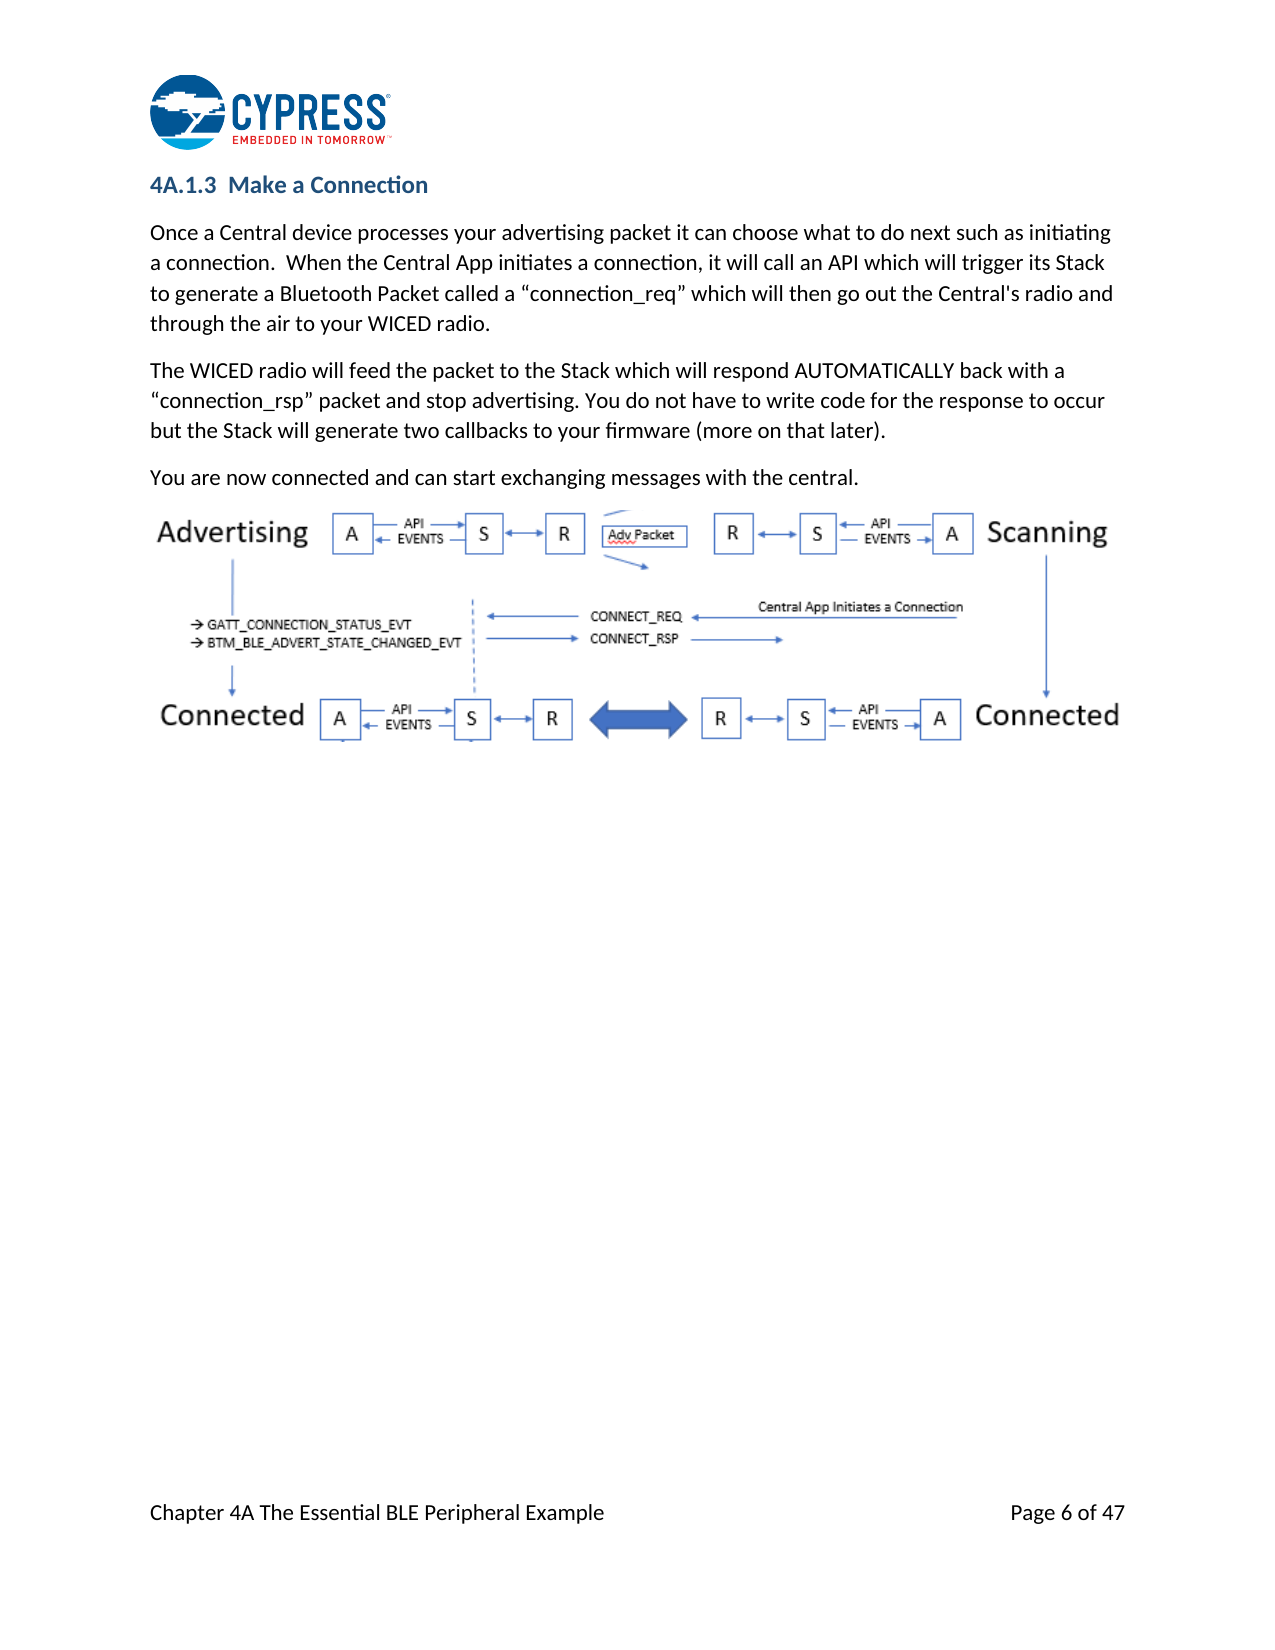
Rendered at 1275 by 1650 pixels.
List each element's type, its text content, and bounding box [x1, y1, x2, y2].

picture [150, 510, 1125, 742]
text The WICED radio will feed the packet to the Stack which will respond AUTOMATICALLY back with a “connection_rsp” packet and stop advertising. You do not have to write code for the response to occur but the Stack will generate two callbacks to your firmware (more on that later). [150, 356, 1125, 444]
text Once a Central device processes your advertising packet it can choose what to do next such as initiating a connection. When the Central App initiates a connection, it will call an API which will trigger its Stack to generate a Bluetooth Packet called a “connection_req” which will then go out the Central's radio and through the air to your WICED radio. [150, 218, 1125, 337]
picture [150, 75, 392, 150]
text You are now connected and can start exchanging messages with the central. [150, 463, 1125, 491]
subtitle Make a Connection [150, 169, 1125, 199]
